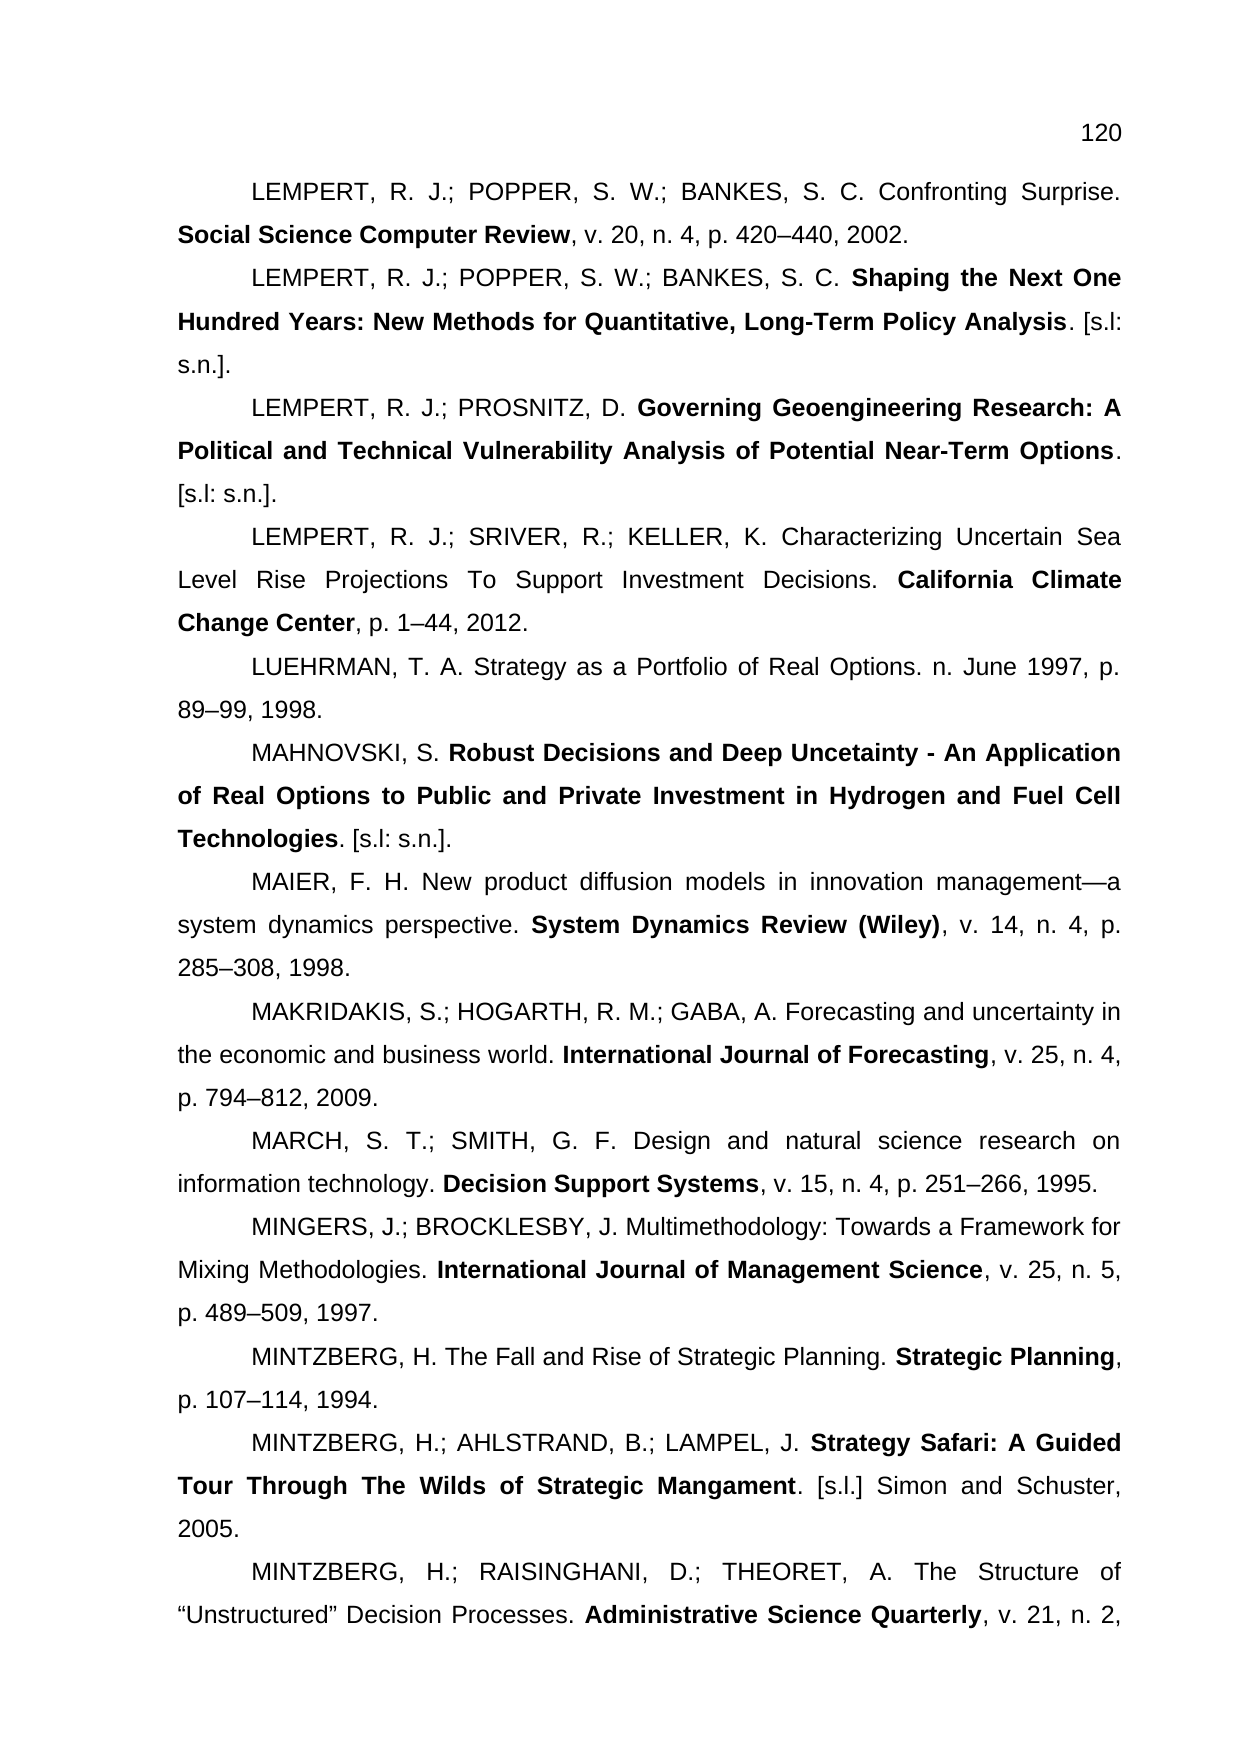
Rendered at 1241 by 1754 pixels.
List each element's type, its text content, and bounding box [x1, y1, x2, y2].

text MARCH, S. T.; SMITH, G. F. Design and natural science research on information technology. Decision Support Systems, v. 15, n. 4, p. 251–266, 1995. [177, 1126, 1122, 1198]
text MAHNOVSKI, S. Robust Decisions and Deep Uncetainty - An Application of Real Options to Public and Private Investment in Hydrogen and Fuel Cell Technologies. [s.l: s.n.]. [177, 738, 1122, 853]
text LEMPERT, R. J.; POPPER, S. W.; BANKES, S. C. Shaping the Next One Hundred Years: New Methods for Quantitative, Long-Term Policy Analysis. [s.l: s.n.]. [177, 263, 1122, 378]
text LEMPERT, R. J.; PROSNITZ, D. Governing Geoengineering Research: A Political and Technical Vulnerability Analysis of Potential Near-Term Options. [s.l: s.n.]. [177, 393, 1122, 508]
text LEMPERT, R. J.; SRIVER, R.; KELLER, K. Characterizing Uncertain Sea Level Rise Projections To Support Investment Decisions. California Climate Change Center, p. 1–44, 2012. [177, 522, 1122, 637]
text MINTZBERG, H. The Fall and Rise of Strategic Planning. Strategic Planning, p. 107–114, 1994. [177, 1342, 1122, 1413]
text MINGERS, J.; BROCKLESBY, J. Multimethodology: Towards a Framework for Mixing Methodologies. International Journal of Management Science, v. 25, n. 5, p. 489–509, 1997. [177, 1212, 1122, 1327]
text LEMPERT, R. J.; POPPER, S. W.; BANKES, S. C. Confronting Surprise. Social Science Computer Review, v. 20, n. 4, p. 420–440, 2002. [177, 177, 1122, 249]
text MINTZBERG, H.; AHLSTRAND, B.; LAMPEL, J. Strategy Safari: A Guided Tour Through The Wilds of Strategic Mangament. [s.l.] Simon and Schuster, 2005. [177, 1428, 1122, 1543]
text LUEHRMAN, T. A. Strategy as a Portfolio of Real Options. n. June 1997, p. 89–99, 1998. [177, 652, 1122, 723]
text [177, 1557, 1122, 1629]
text MAIER, F. H. New product diffusion models in innovation management—a system dynamics perspective. System Dynamics Review (Wiley), v. 14, n. 4, p. 285–308, 1998. [177, 867, 1122, 982]
text MAKRIDAKIS, S.; HOGARTH, R. M.; GABA, A. Forecasting and uncertainty in the economic and business world. International Journal of Forecasting, v. 25, n. 4, p. 794–812, 2009. [177, 997, 1122, 1112]
